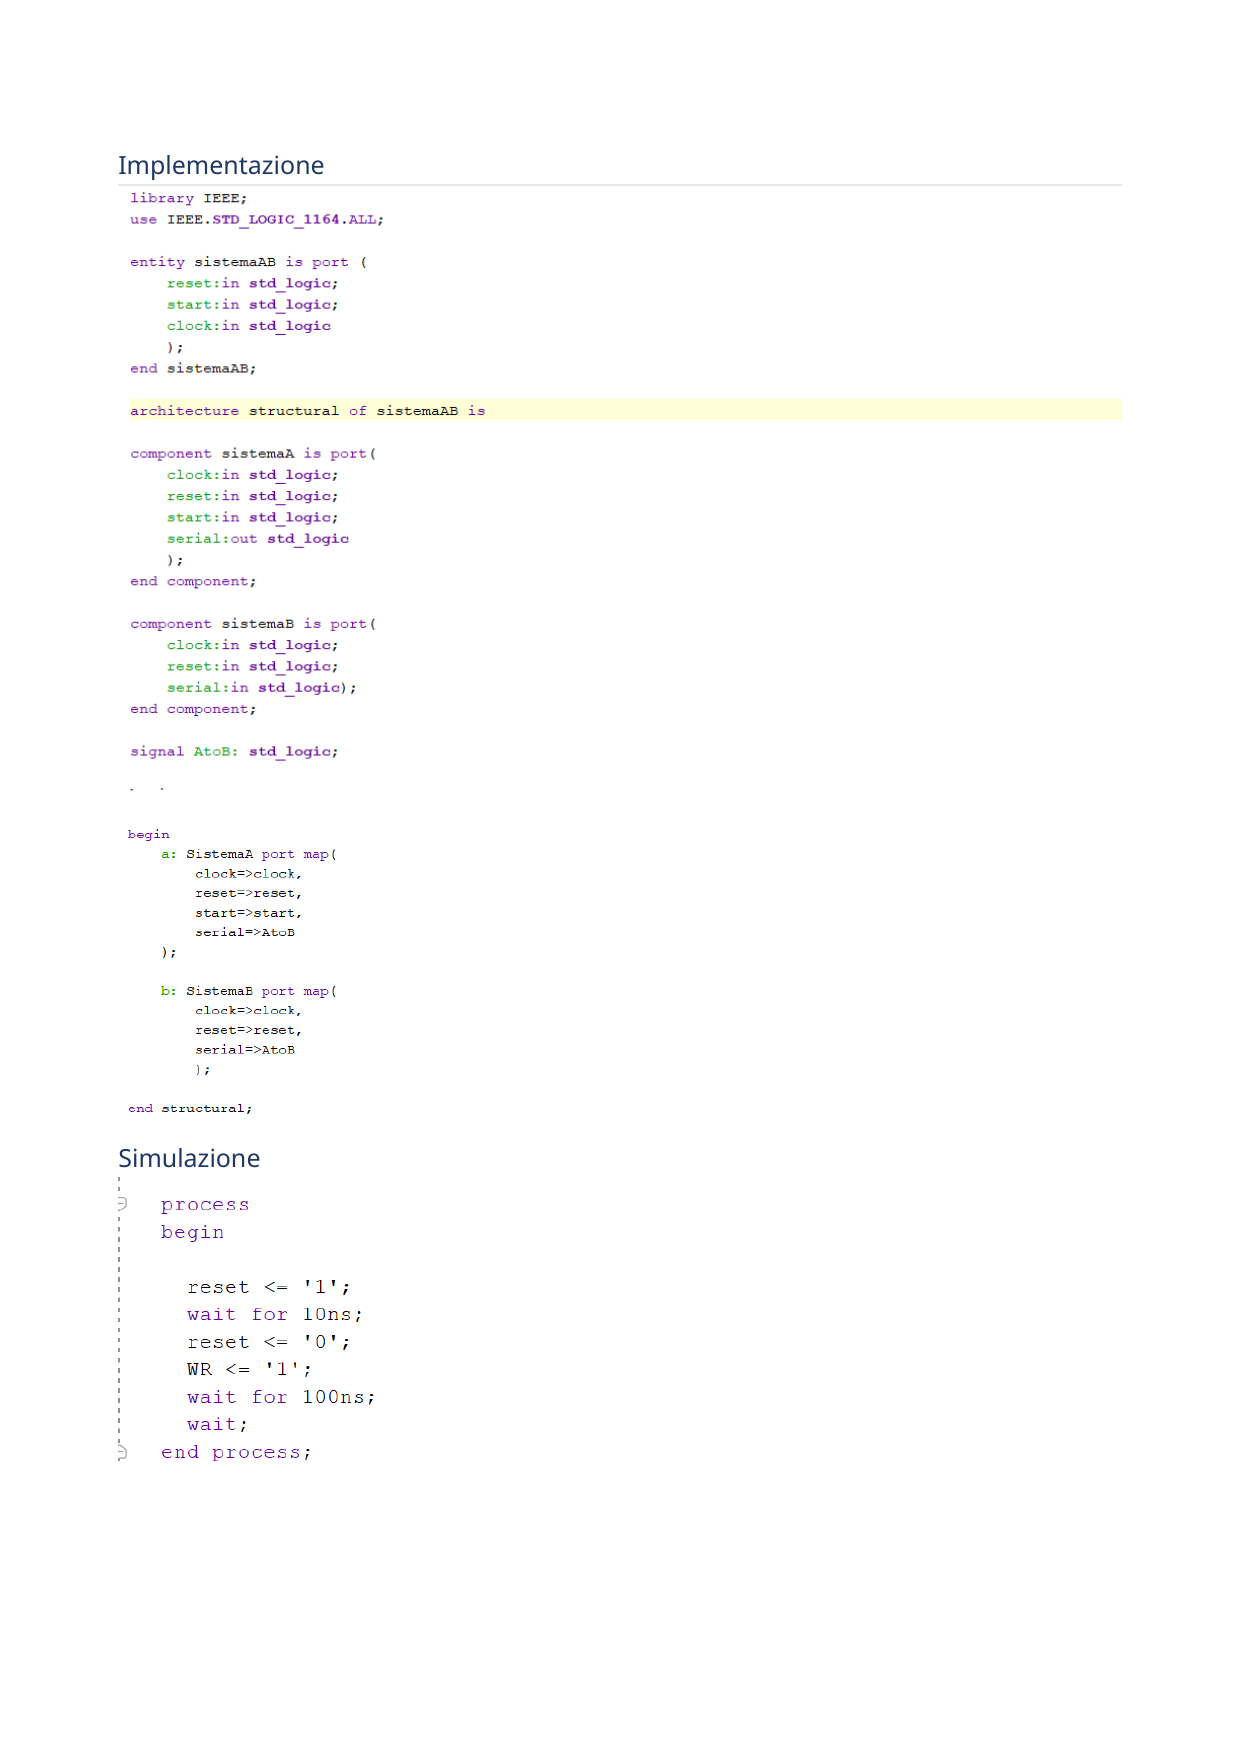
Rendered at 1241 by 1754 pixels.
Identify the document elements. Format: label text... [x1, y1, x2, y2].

picture [118, 1177, 1123, 1461]
picture [118, 184, 1123, 791]
subtitle Simulazione [118, 1141, 1122, 1175]
subtitle Implementazione [118, 148, 1122, 182]
picture [118, 809, 1123, 1122]
